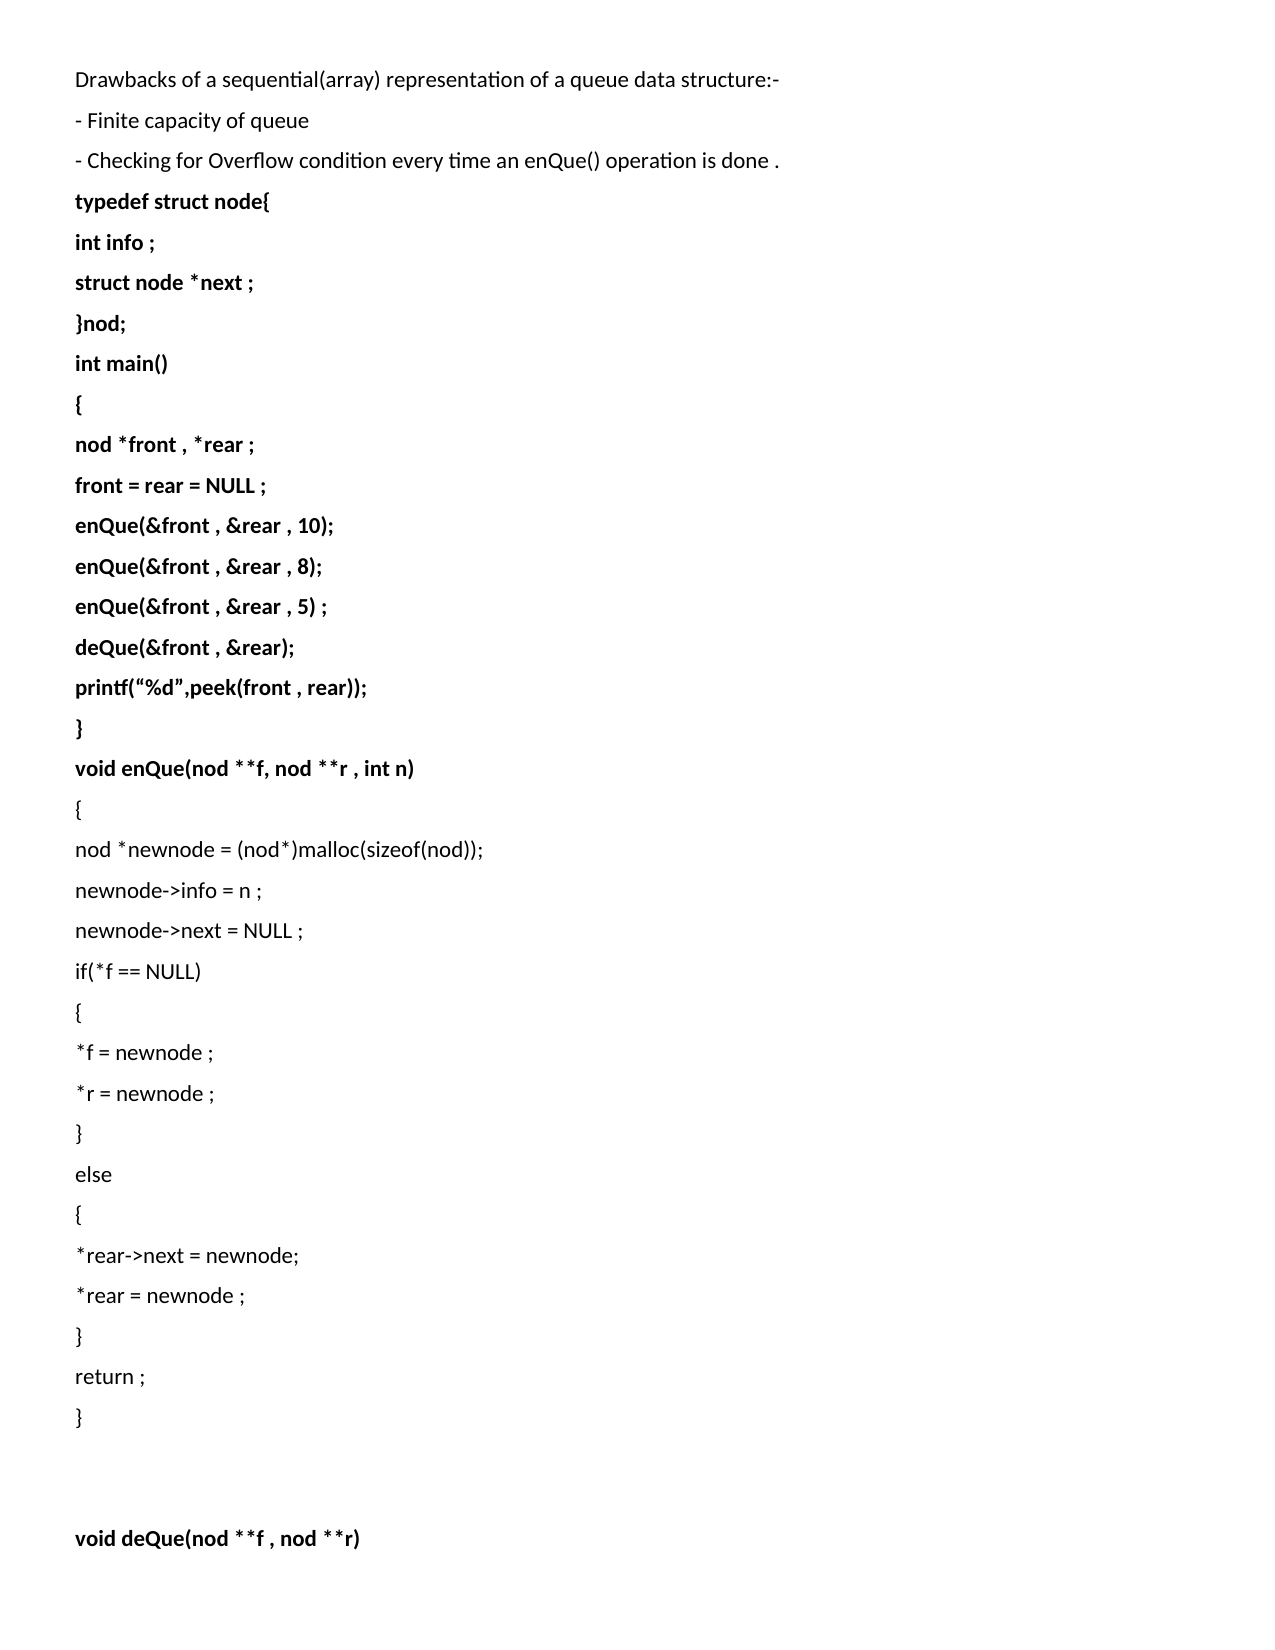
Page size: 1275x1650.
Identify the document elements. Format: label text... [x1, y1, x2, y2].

text front = rear = NULL ; [75, 471, 1125, 499]
text *rear->next = newnode; [75, 1241, 1125, 1269]
text } [75, 1322, 1125, 1350]
text int info ; [75, 228, 1125, 256]
text { [75, 1200, 1125, 1228]
text deQue(&front , &rear); [75, 633, 1125, 661]
text { [75, 390, 1125, 418]
text enQue(&front , &rear , 5) ; [75, 592, 1125, 620]
text int main() [75, 349, 1125, 377]
text enQue(&front , &rear , 10); [75, 511, 1125, 539]
text } [75, 1403, 1125, 1431]
text if(*f == NULL) [75, 957, 1125, 985]
text void deQue(nod **f , nod **r) [75, 1524, 1125, 1552]
text nod *newnode = (nod*)malloc(sizeof(nod)); [75, 836, 1125, 863]
text void enQue(nod **f, nod **r , int n) [75, 754, 1125, 782]
text } [75, 1119, 1125, 1147]
text } [75, 714, 1125, 742]
text }nod; [75, 309, 1125, 337]
text { [75, 795, 1125, 823]
text nod *front , *rear ; [75, 430, 1125, 458]
text struct node *next ; [75, 268, 1125, 296]
text newnode->next = NULL ; [75, 917, 1125, 944]
text typedef struct node{ [75, 187, 1125, 215]
text printf(“%d”,peek(front , rear)); [75, 673, 1125, 701]
text - Finite capacity of queue [75, 106, 1125, 134]
text return ; [75, 1362, 1125, 1390]
text Drawbacks of a sequential(array) representation of a queue data structure:- [75, 66, 1125, 94]
text *f = newnode ; [75, 1038, 1125, 1066]
text enQue(&front , &rear , 8); [75, 552, 1125, 580]
text *r = newnode ; [75, 1079, 1125, 1107]
text newnode->info = n ; [75, 876, 1125, 904]
text { [75, 998, 1125, 1026]
text - Checking for Overflow condition every time an enQue() operation is done . [75, 147, 1125, 175]
text else [75, 1160, 1125, 1188]
text *rear = newnode ; [75, 1281, 1125, 1309]
